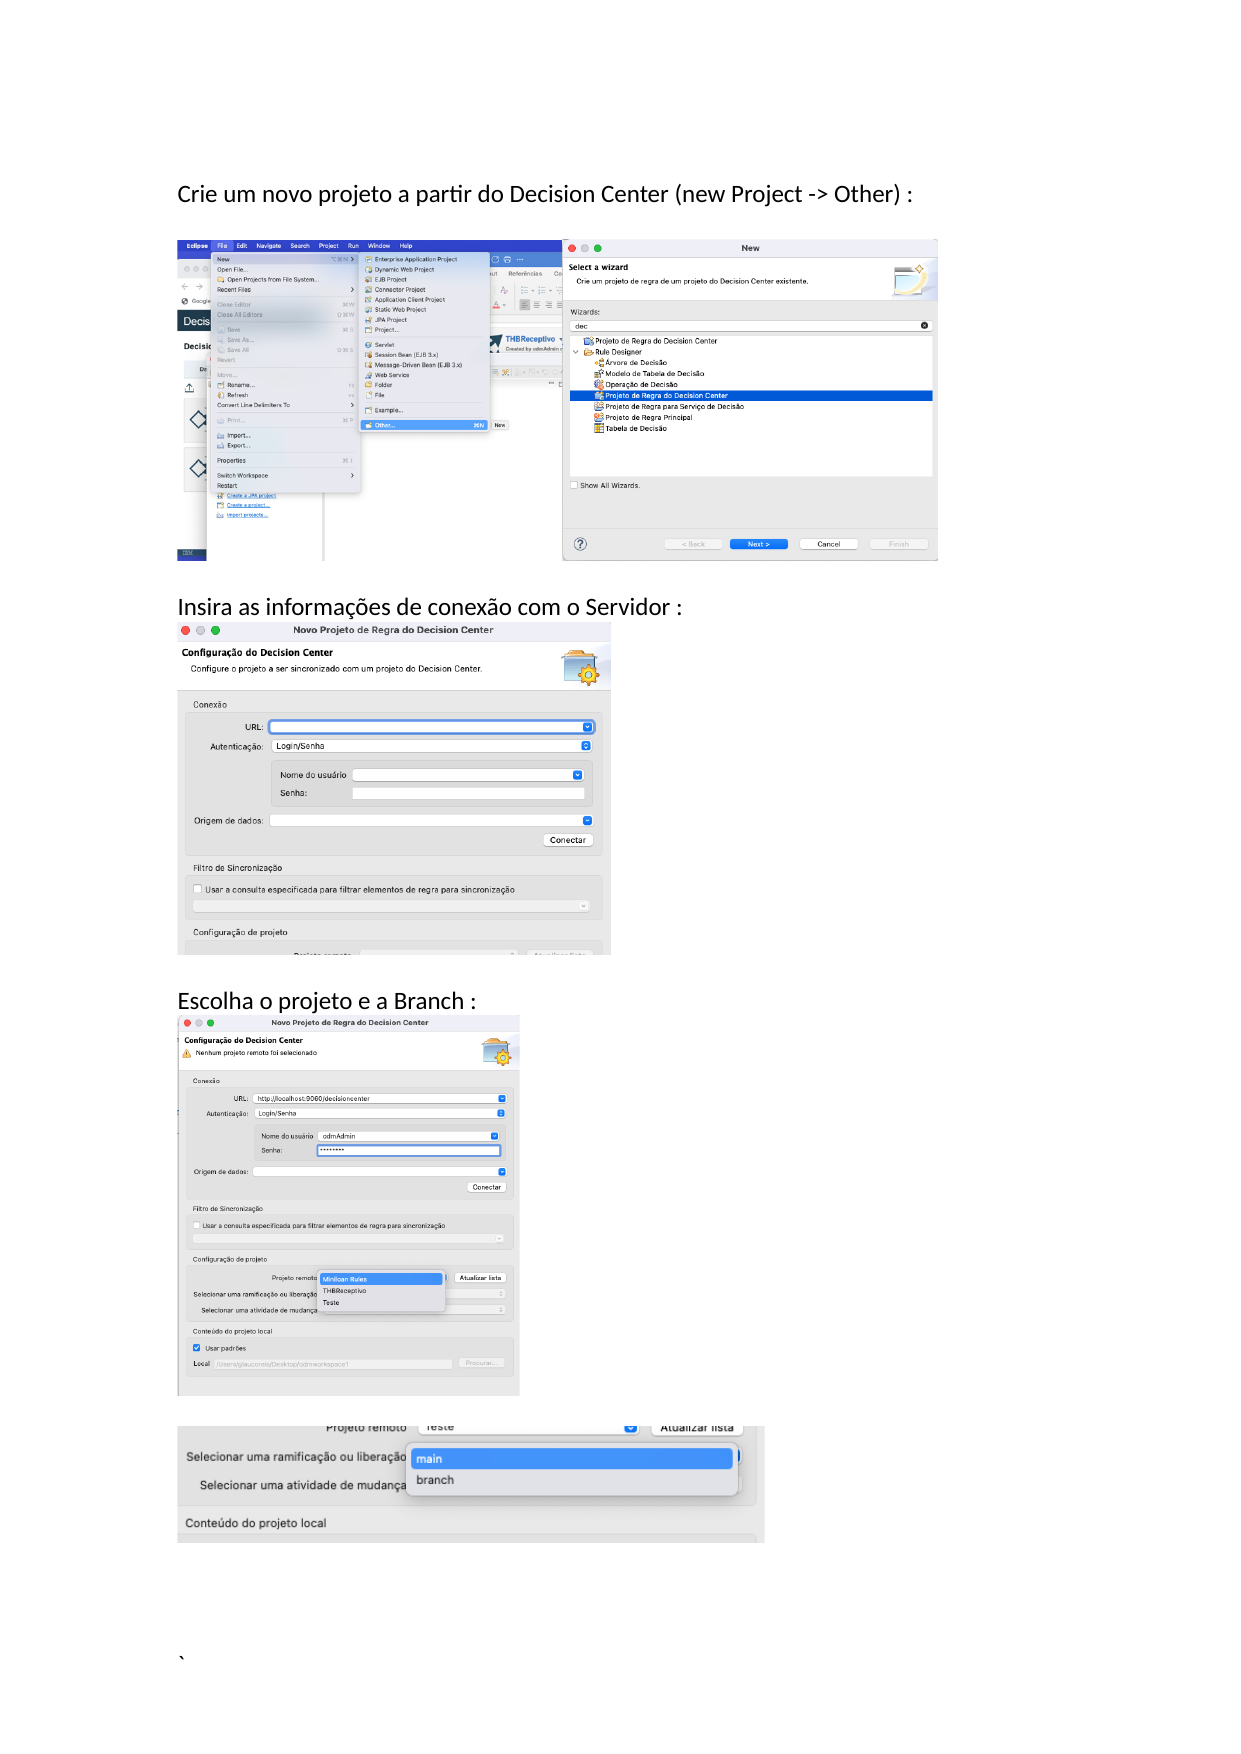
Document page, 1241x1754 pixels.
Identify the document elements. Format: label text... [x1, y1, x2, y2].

text Crie um novo projeto a partir do Decision Center (new Project -> Other) : [177, 178, 1063, 209]
text Insira as informações de conexão com o Servidor : [177, 591, 1063, 622]
picture [177, 239, 938, 561]
text Escolha o projeto e a Branch : [177, 985, 1063, 1015]
picture [177, 622, 611, 955]
picture [177, 1015, 520, 1396]
picture [177, 1426, 765, 1543]
